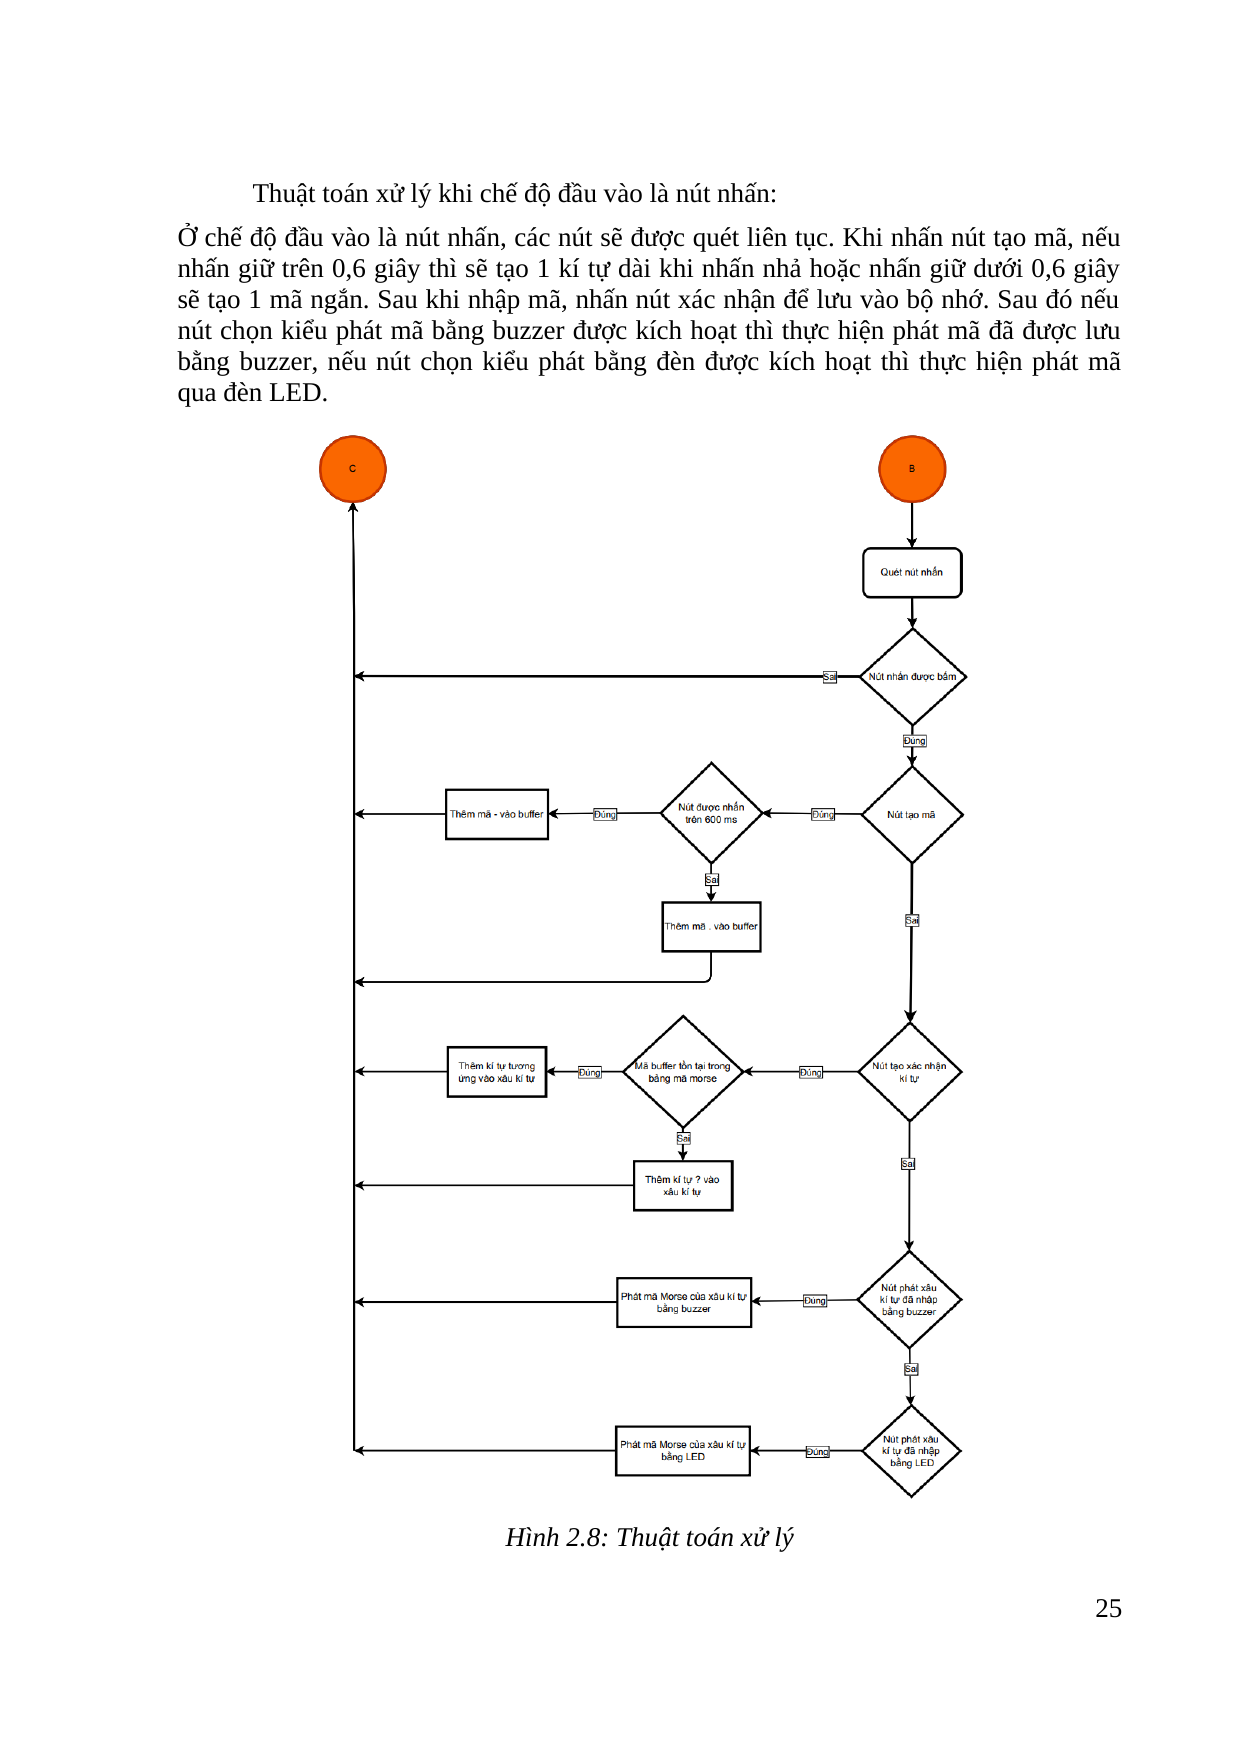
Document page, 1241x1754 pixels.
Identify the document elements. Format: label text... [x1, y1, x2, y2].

text Ở chế độ đầu vào là nút nhấn, các nút sẽ được quét liên tục. Khi nhấn nút tạo mã, nếu nhấn giữ trên 0,6 giây thì sẽ tạo 1 kí tự dài khi nhấn nhả hoặc nhấn giữ dưới 0,6 giây sẽ tạo 1 mã ngắn. Sau khi nhập mã, nhấn nút xác nhận để lưu vào bộ nhớ. Sau đó nếu nút chọn kiểu phát mã bằng buzzer được kích hoạt thì thực hiện phát mã đã được lưu bằng buzzer, nếu nút chọn kiểu phát bằng đèn được kích hoạt thì thực hiện phát mã qua đèn LED. [177, 221, 1122, 408]
picture [306, 420, 993, 1509]
text Hình 2.8: Thuật toán xử lý [177, 1521, 1122, 1552]
text Thuật toán xử lý khi chế độ đầu vào là nút nhấn: [177, 177, 1122, 208]
